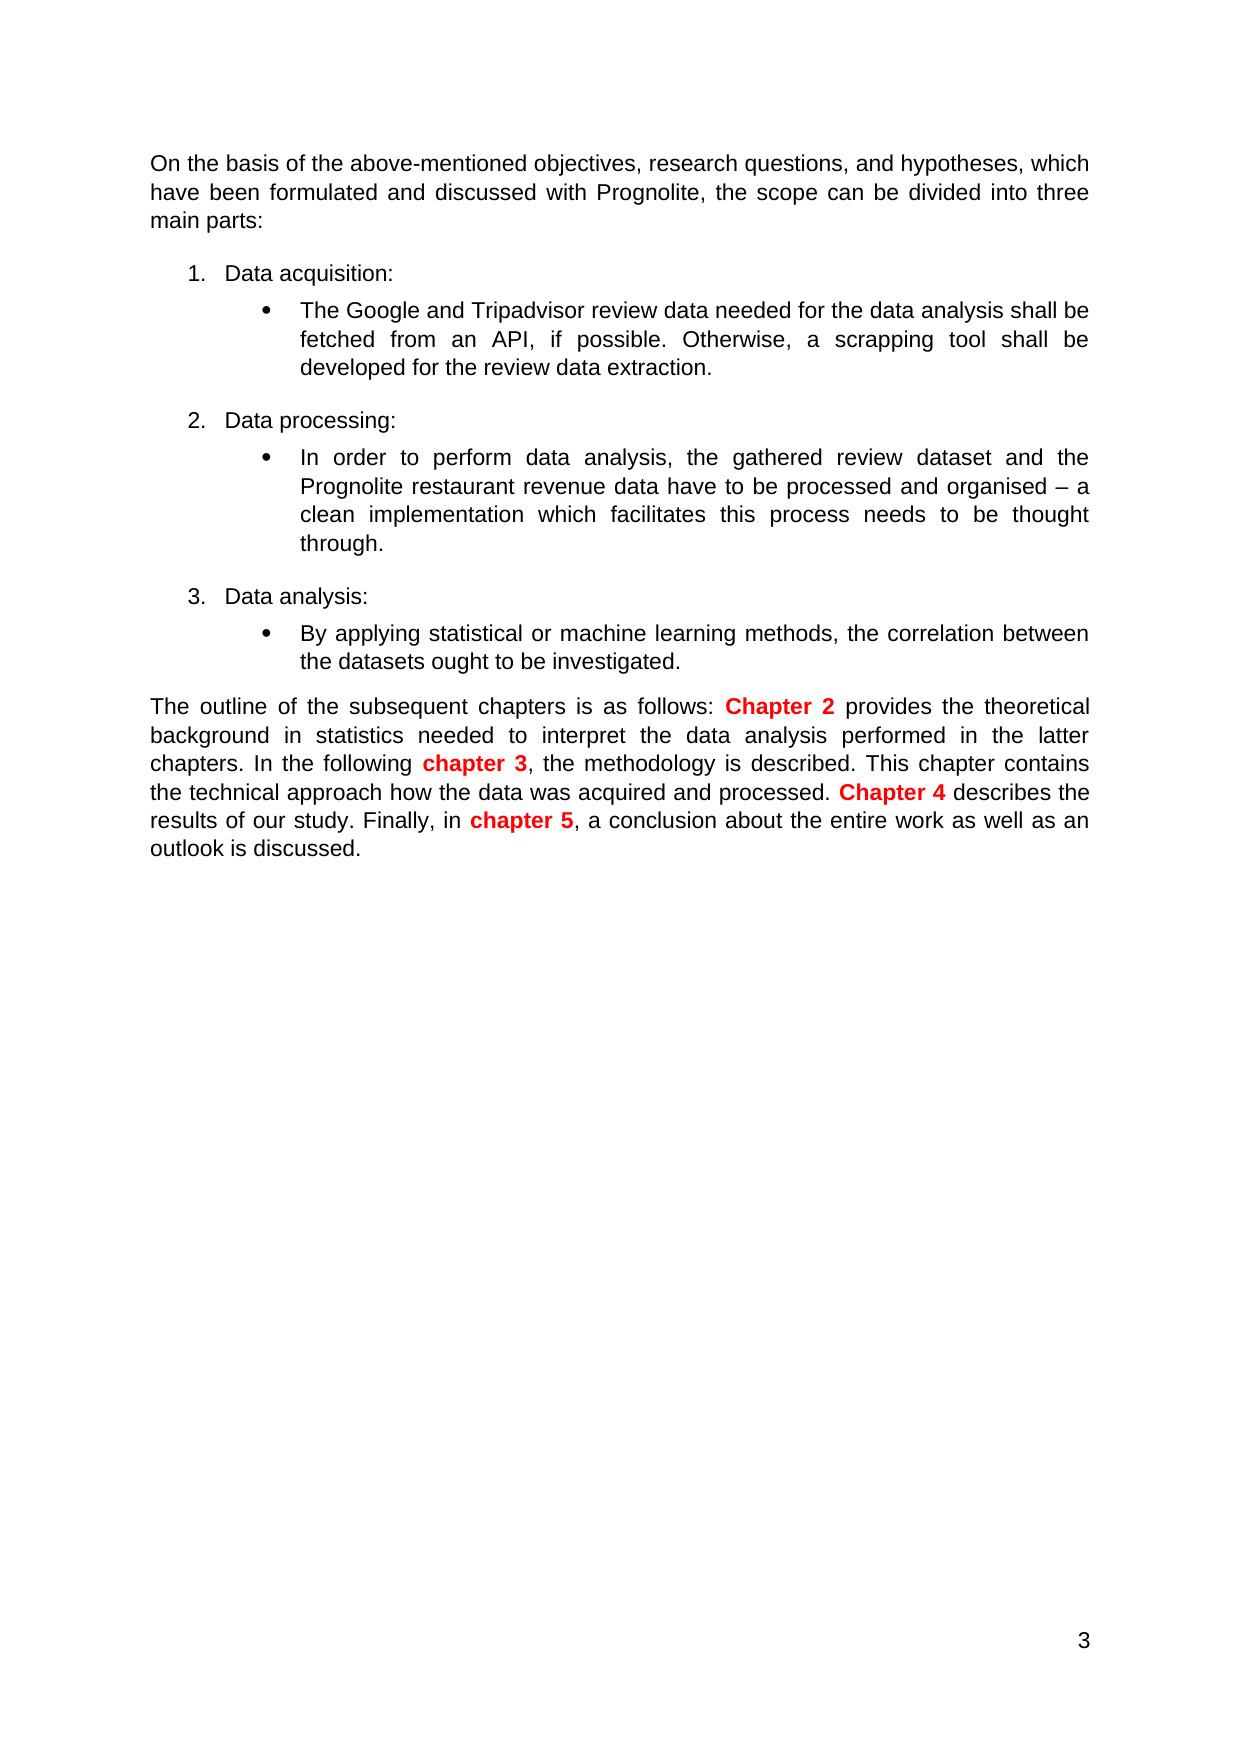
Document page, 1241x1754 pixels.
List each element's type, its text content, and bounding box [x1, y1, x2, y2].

text The outline of the subsequent chapters is as follows: Chapter 2 provides the theoretical background in statistics needed to interpret the data analysis performed in the latter chapters. In the following chapter 3, the methodology is described. This chapter contains the technical approach how the data was acquired and processed. Chapter 4 describes the results of our study. Finally, in chapter 5, a conclusion about the entire work as well as an outlook is discussed. [150, 693, 1090, 862]
list In order to perform data analysis, the gathered review dataset and the Prognolite restaurant revenue data have to be processed and organised – a clean implementation which facilitates this process needs to be thought through. [262, 444, 1090, 556]
list Data processing: [187, 407, 1090, 434]
list By applying statistical or machine learning methods, the correlation between the datasets ought to be investigated. [262, 620, 1090, 674]
text On the basis of the above-mentioned objectives, research questions, and hypotheses, which have been formulated and discussed with Prognolite, the scope can be divided into three main parts: [150, 150, 1090, 233]
list The Google and Tripadvisor review data needed for the data analysis shall be fetched from an API, if possible. Otherwise, a scrapping tool shall be developed for the review data extraction. [262, 297, 1090, 380]
list Data acquisition: [187, 260, 1090, 287]
list Data analysis: [187, 583, 1090, 609]
